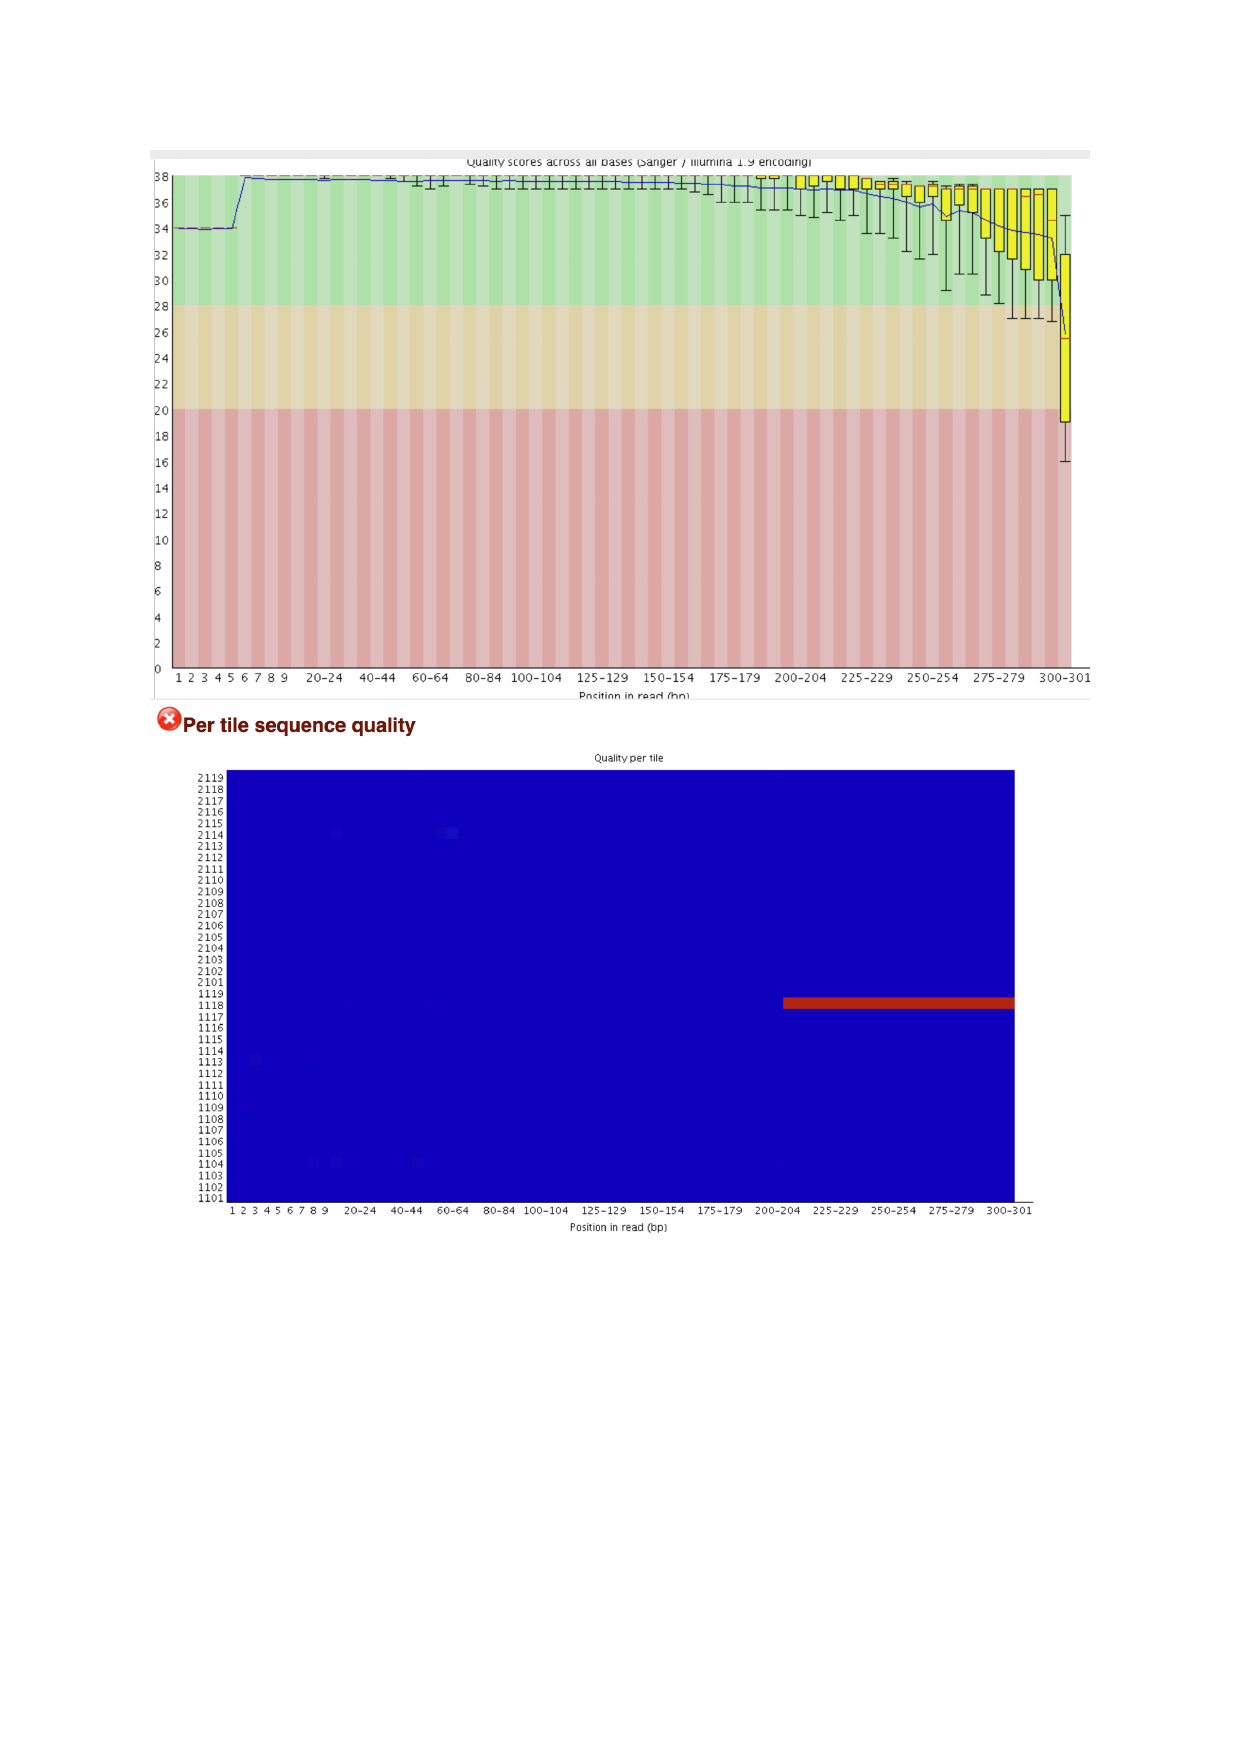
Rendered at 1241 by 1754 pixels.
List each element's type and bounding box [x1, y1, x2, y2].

picture [150, 150, 1091, 1242]
